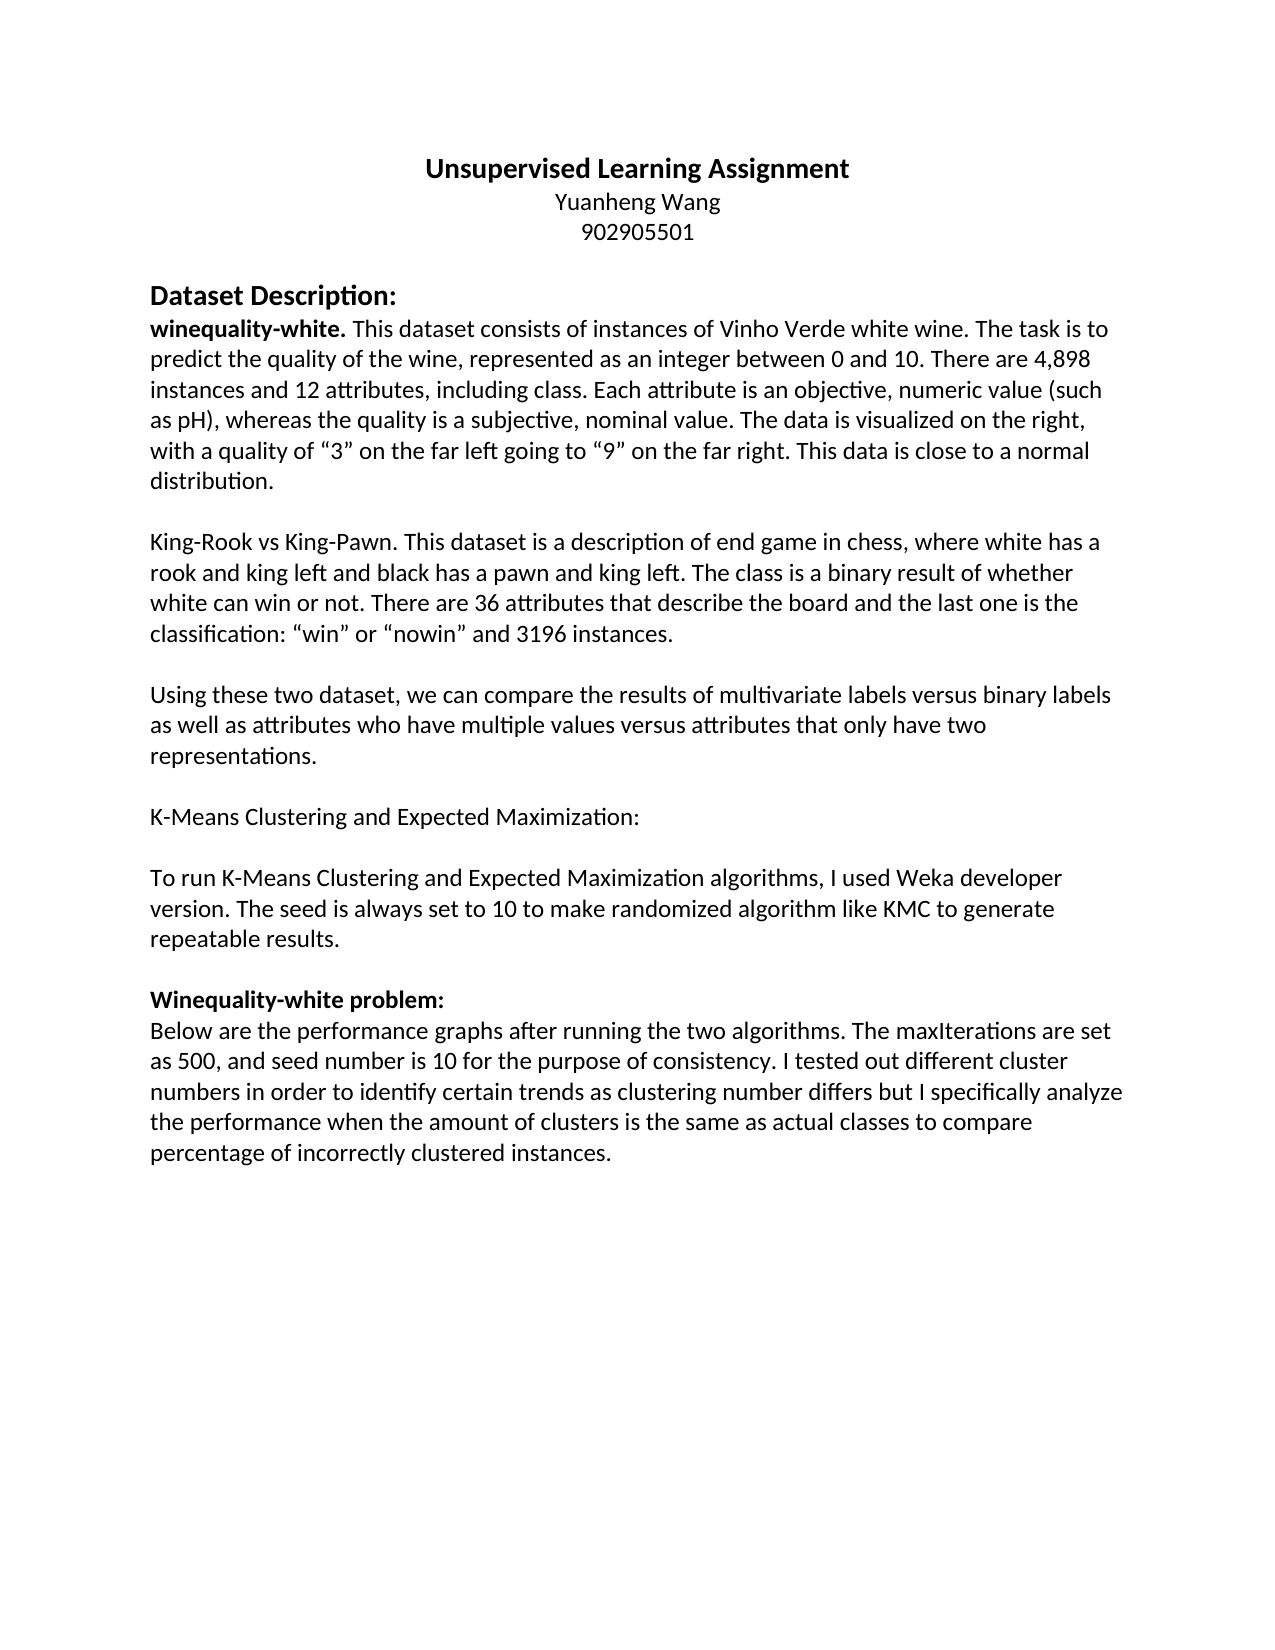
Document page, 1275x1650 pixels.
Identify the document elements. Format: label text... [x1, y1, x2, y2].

text winequality-white. This dataset consists of instances of Vinho Verde white wine. The task is to predict the quality of the wine, represented as an integer between 0 and 10. There are 4,898 instances and 12 attributes, including class. Each attribute is an objective, numeric value (such as pH), whereas the quality is a subjective, nominal value. The data is visualized on the right, with a quality of “3” on the far left going to “9” on the far right. This data is close to a normal distribution. [150, 313, 1125, 496]
text To run K-Means Clustering and Expected Maximization algorithms, I used Weka developer version. The seed is always set to 10 to make randomized algorithm like KMC to generate repeatable results. [150, 862, 1125, 954]
text Below are the performance graphs after running the two algorithms. The maxIterations are set as 500, and seed number is 10 for the purpose of consistency. I tested out different cluster numbers in order to identify certain trends as clustering number differs but I specifically analyze the performance when the amount of clusters is the same as actual classes to compare percentage of incorrectly clustered instances. [150, 1015, 1125, 1167]
text K-Means Clustering and Expected Maximization: [150, 801, 1125, 832]
text Using these two dataset, we can compare the results of multivariate labels versus binary labels as well as attributes who have multiple values versus attributes that only have two representations. [150, 679, 1125, 771]
text Unsupervised Learning Assignment [150, 150, 1125, 186]
text King-Rook vs King-Pawn. This dataset is a description of end game in chess, where white has a rook and king left and black has a pawn and king left. The class is a binary result of whether white can win or not. There are 36 attributes that describe the board and the last one is the classification: “win” or “nowin” and 3196 instances. [150, 526, 1125, 648]
text Yuanheng Wang [150, 186, 1125, 216]
text 902905501 [150, 216, 1125, 247]
text Winequality-white problem: [150, 984, 1125, 1015]
text Dataset Description: [150, 277, 1125, 313]
